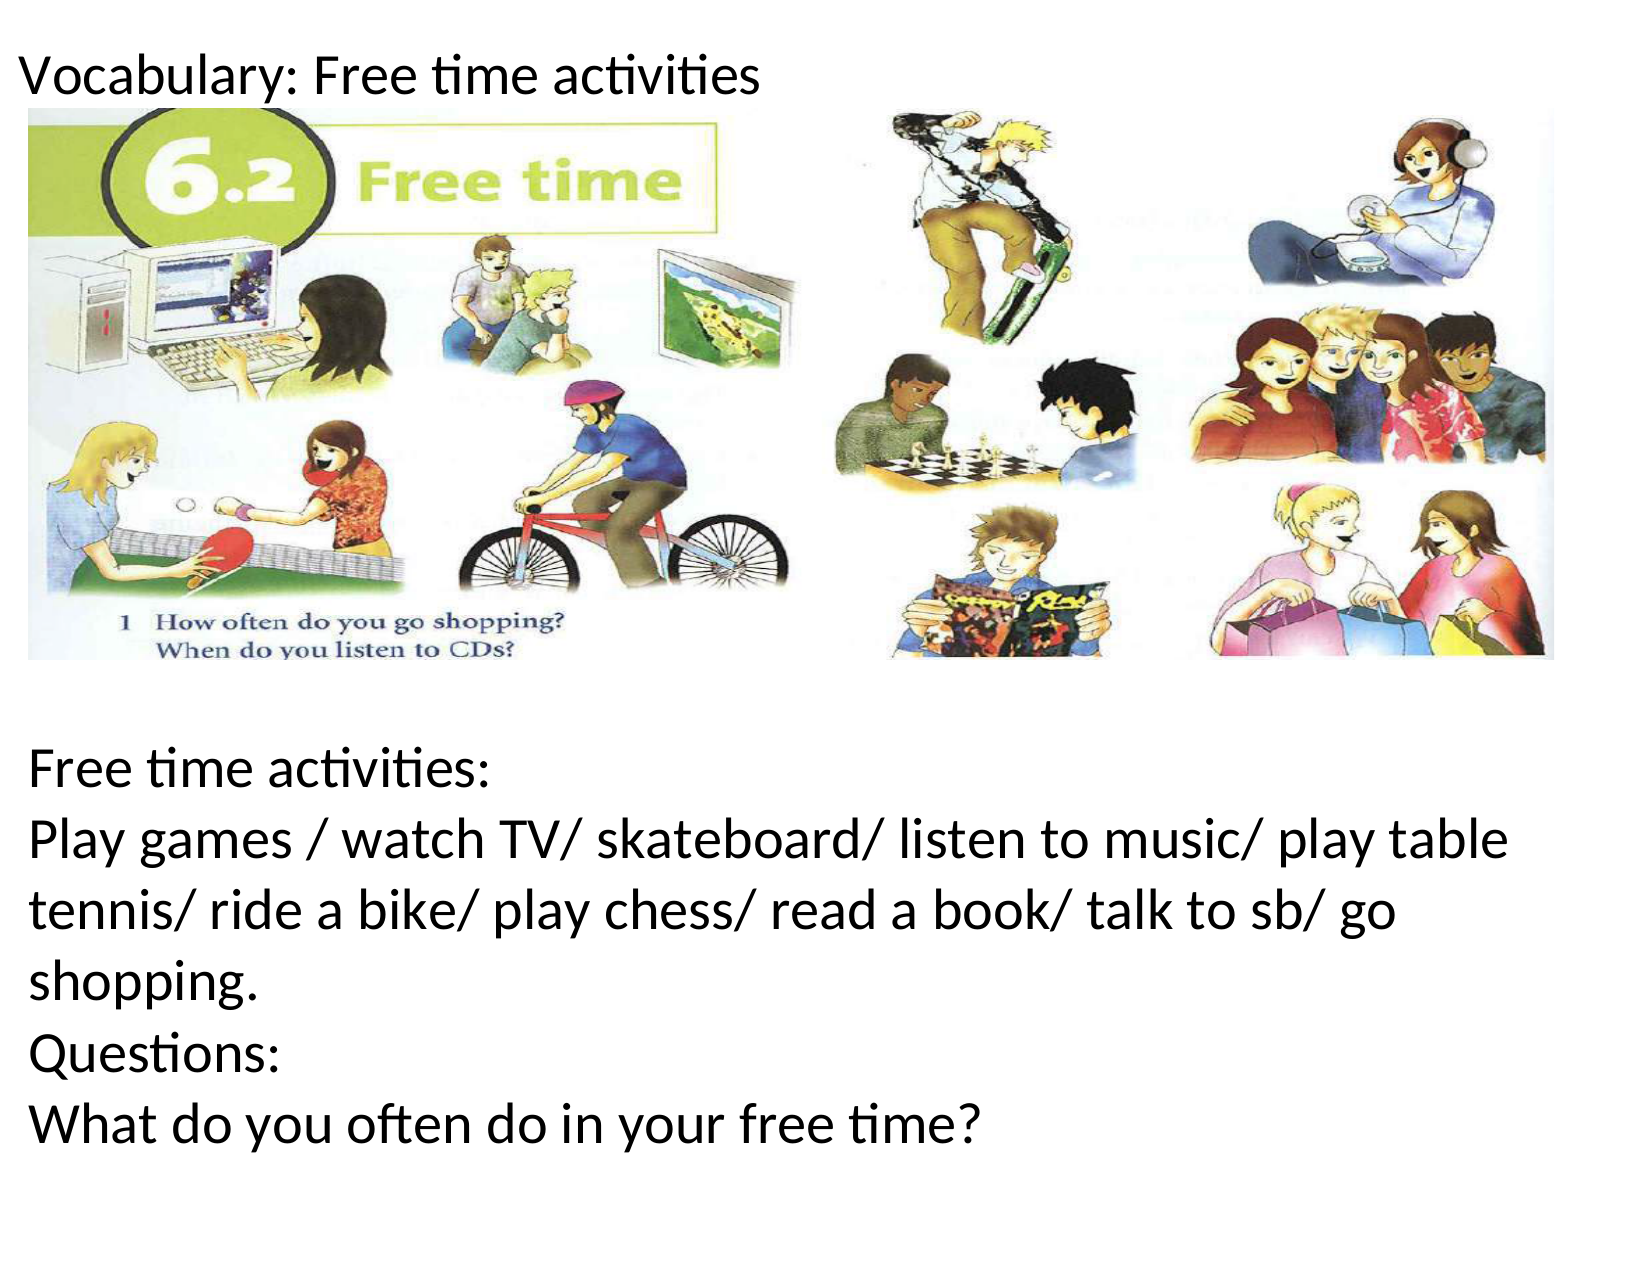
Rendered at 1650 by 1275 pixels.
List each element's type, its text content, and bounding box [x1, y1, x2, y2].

text Vocabulary: Free time activities [19, 37, 1603, 109]
text Free time activities: [28, 730, 1603, 802]
text Play games / watch TV/ skateboard/ listen to music/ play table tennis/ ride a bike/ play chess/ read a book/ talk to sb/ go shopping. [28, 802, 1603, 1015]
text Questions: [28, 1015, 1603, 1087]
text What do you often do in your free time? [28, 1087, 1603, 1158]
